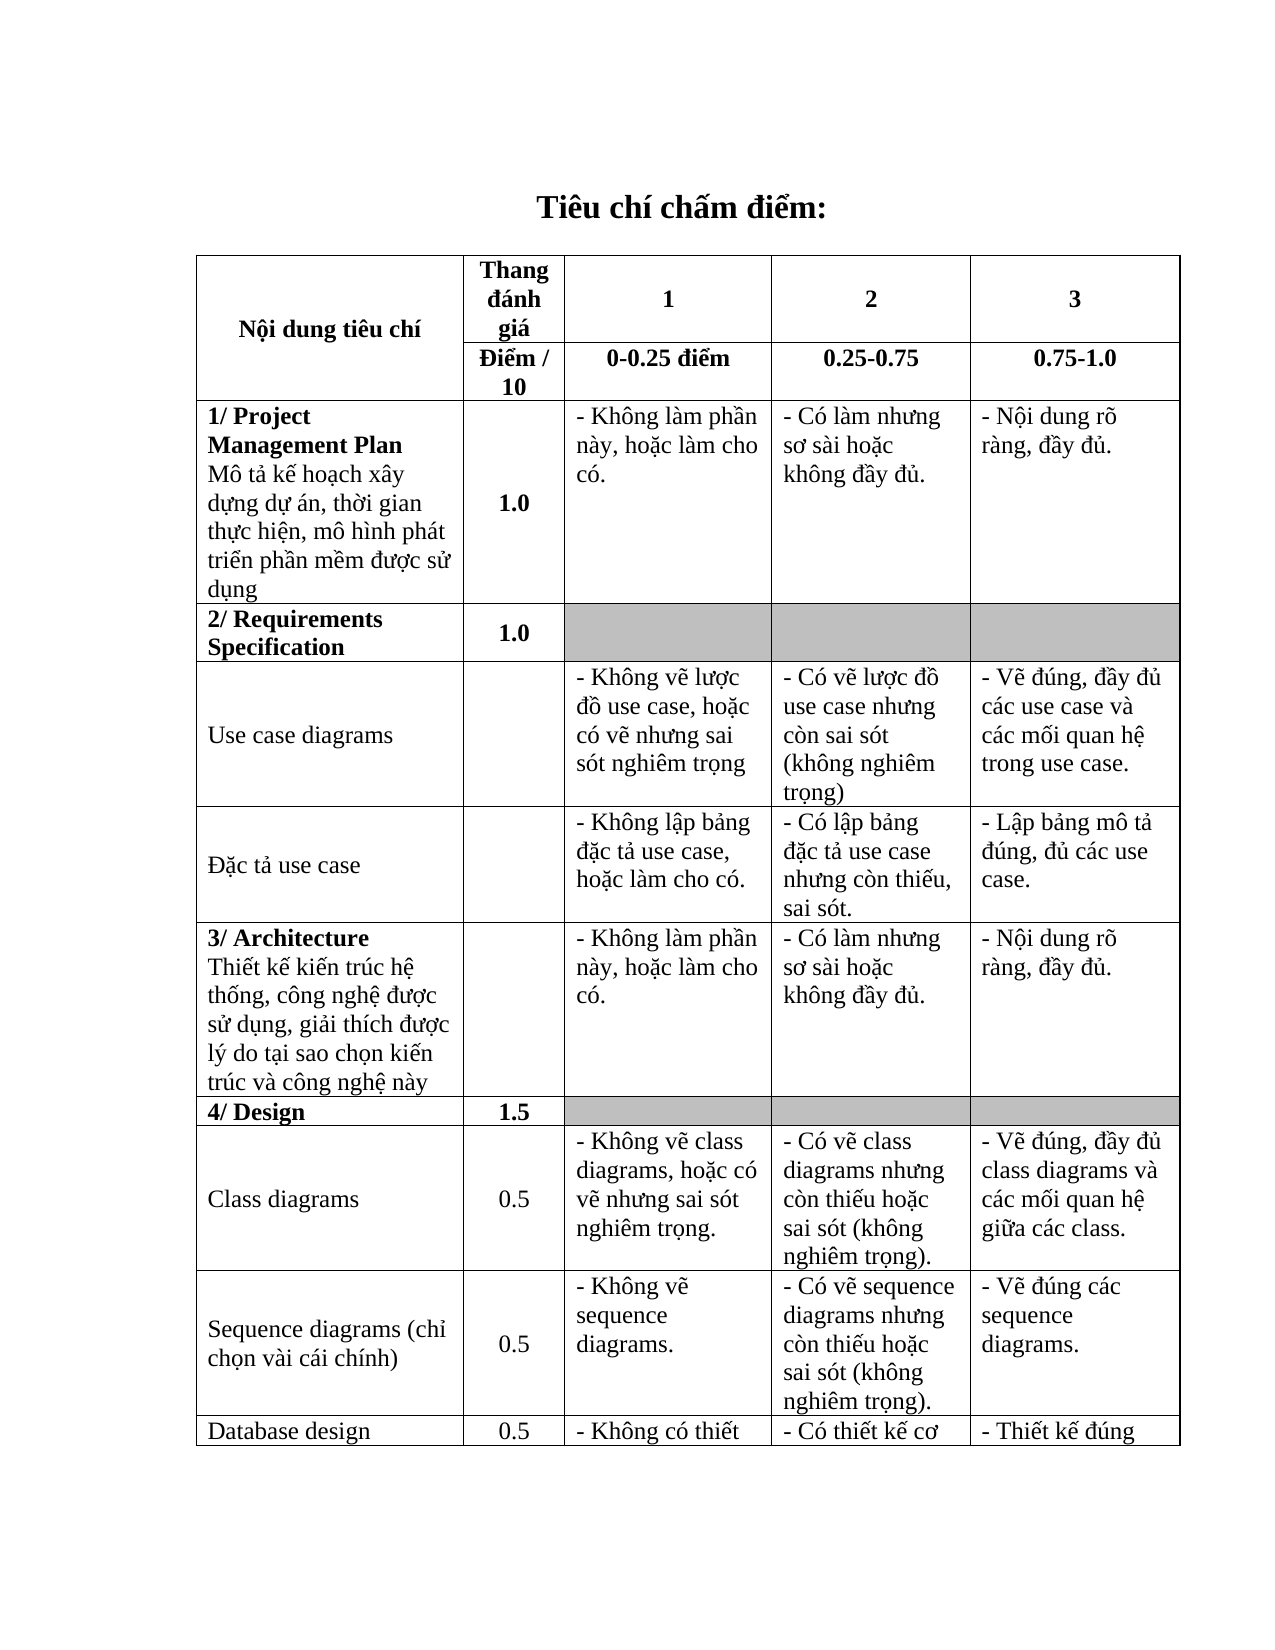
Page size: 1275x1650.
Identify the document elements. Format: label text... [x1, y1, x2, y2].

table_cell Database design [197, 1416, 463, 1445]
table_cell - Có vẽ sequence diagrams nhưng còn thiếu hoặc sai sót (không nghiêm trọng). [772, 1271, 970, 1415]
table_cell [565, 1097, 771, 1125]
table_cell - Lập bảng mô tả đúng, đủ các use case. [971, 807, 1179, 922]
table_cell 0.25-0.75 [772, 343, 970, 400]
table_cell 0.75-1.0 [971, 343, 1179, 400]
table_cell Sequence diagrams (chỉ chọn vài cái chính) [197, 1271, 463, 1415]
table_cell [565, 604, 771, 661]
table_cell - Có làm nhưng sơ sài hoặc không đầy đủ. [772, 923, 970, 1096]
table_cell Điểm /10 [464, 343, 564, 400]
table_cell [772, 1416, 970, 1445]
table_cell 1.0 [464, 401, 564, 603]
table_cell [464, 807, 564, 922]
table_cell - Không vẽ sequence diagrams. [565, 1271, 771, 1415]
table_cell [971, 604, 1179, 661]
table_header Thang đánh giá [464, 256, 564, 342]
table_cell 0-0.25 điểm [565, 343, 771, 400]
table_cell - Nội dung rõ ràng, đầy đủ. [971, 401, 1179, 603]
table_cell [464, 923, 564, 1096]
table_cell 2/ Requirements Specification [197, 604, 463, 661]
table_cell 4/ Design [197, 1097, 463, 1125]
table_cell - Không vẽ lược đồ use case, hoặc có vẽ nhưng sai sót nghiêm trọng [565, 662, 771, 806]
table_cell 1.5 [464, 1097, 564, 1125]
table_cell - Có vẽ class diagrams nhưng còn thiếu hoặc sai sót (không nghiêm trọng). [772, 1126, 970, 1270]
table_cell Đặc tả use case [197, 807, 463, 922]
table_cell - Có làm nhưng sơ sài hoặc không đầy đủ. [772, 401, 970, 603]
table_cell 3/ Architecture Thiết kế kiến trúc hệ thống, công nghệ được sử dụng, giải thích được lý do tại sao chọn kiến trúc và công nghệ này [197, 923, 463, 1096]
table_cell Class diagrams [197, 1126, 463, 1270]
table_header 3 [971, 256, 1179, 342]
table_cell [464, 662, 564, 806]
table_cell - Nội dung rõ ràng, đầy đủ. [971, 923, 1179, 1096]
table_cell - Vẽ đúng các sequence diagrams. [971, 1271, 1179, 1415]
table_header 1 [565, 256, 771, 342]
table_cell Use case diagrams [197, 662, 463, 806]
table_cell [772, 1097, 970, 1125]
table_header 2 [772, 256, 970, 342]
table_cell 0.5 [464, 1271, 564, 1415]
table_cell - Vẽ đúng, đầy đủ các use case và các mối quan hệ trong use case. [971, 662, 1179, 806]
table_cell 0.5 [464, 1416, 564, 1445]
table_cell - Vẽ đúng, đầy đủ class diagrams và các mối quan hệ giữa các class. [971, 1126, 1179, 1270]
table_cell - Không làm phần này, hoặc làm cho có. [565, 401, 771, 603]
table_cell 0.5 [464, 1126, 564, 1270]
subtitle Tiêu chí chấm điểm: [207, 187, 1157, 226]
table_cell [971, 1097, 1179, 1125]
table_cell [565, 1416, 771, 1445]
table_header Nội dung tiêu chí [197, 256, 463, 400]
table_cell - Không lập bảng đặc tả use case, hoặc làm cho có. [565, 807, 771, 922]
table_cell - Không làm phần này, hoặc làm cho có. [565, 923, 771, 1096]
table_cell - Không vẽ class diagrams, hoặc có vẽ nhưng sai sót nghiêm trọng. [565, 1126, 771, 1270]
table_cell - Có lập bảng đặc tả use case nhưng còn thiếu, sai sót. [772, 807, 970, 922]
table_cell - Có vẽ lược đồ use case nhưng còn sai sót (không nghiêm trọng) [772, 662, 970, 806]
table_cell [772, 604, 970, 661]
table_cell 1.0 [464, 604, 564, 661]
table_cell 1/ Project Management Plan Mô tả kế hoạch xây dựng dự án, thời gian thực hiện, mô hình phát triển phần mềm được sử dụng [197, 401, 463, 603]
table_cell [971, 1416, 1179, 1445]
